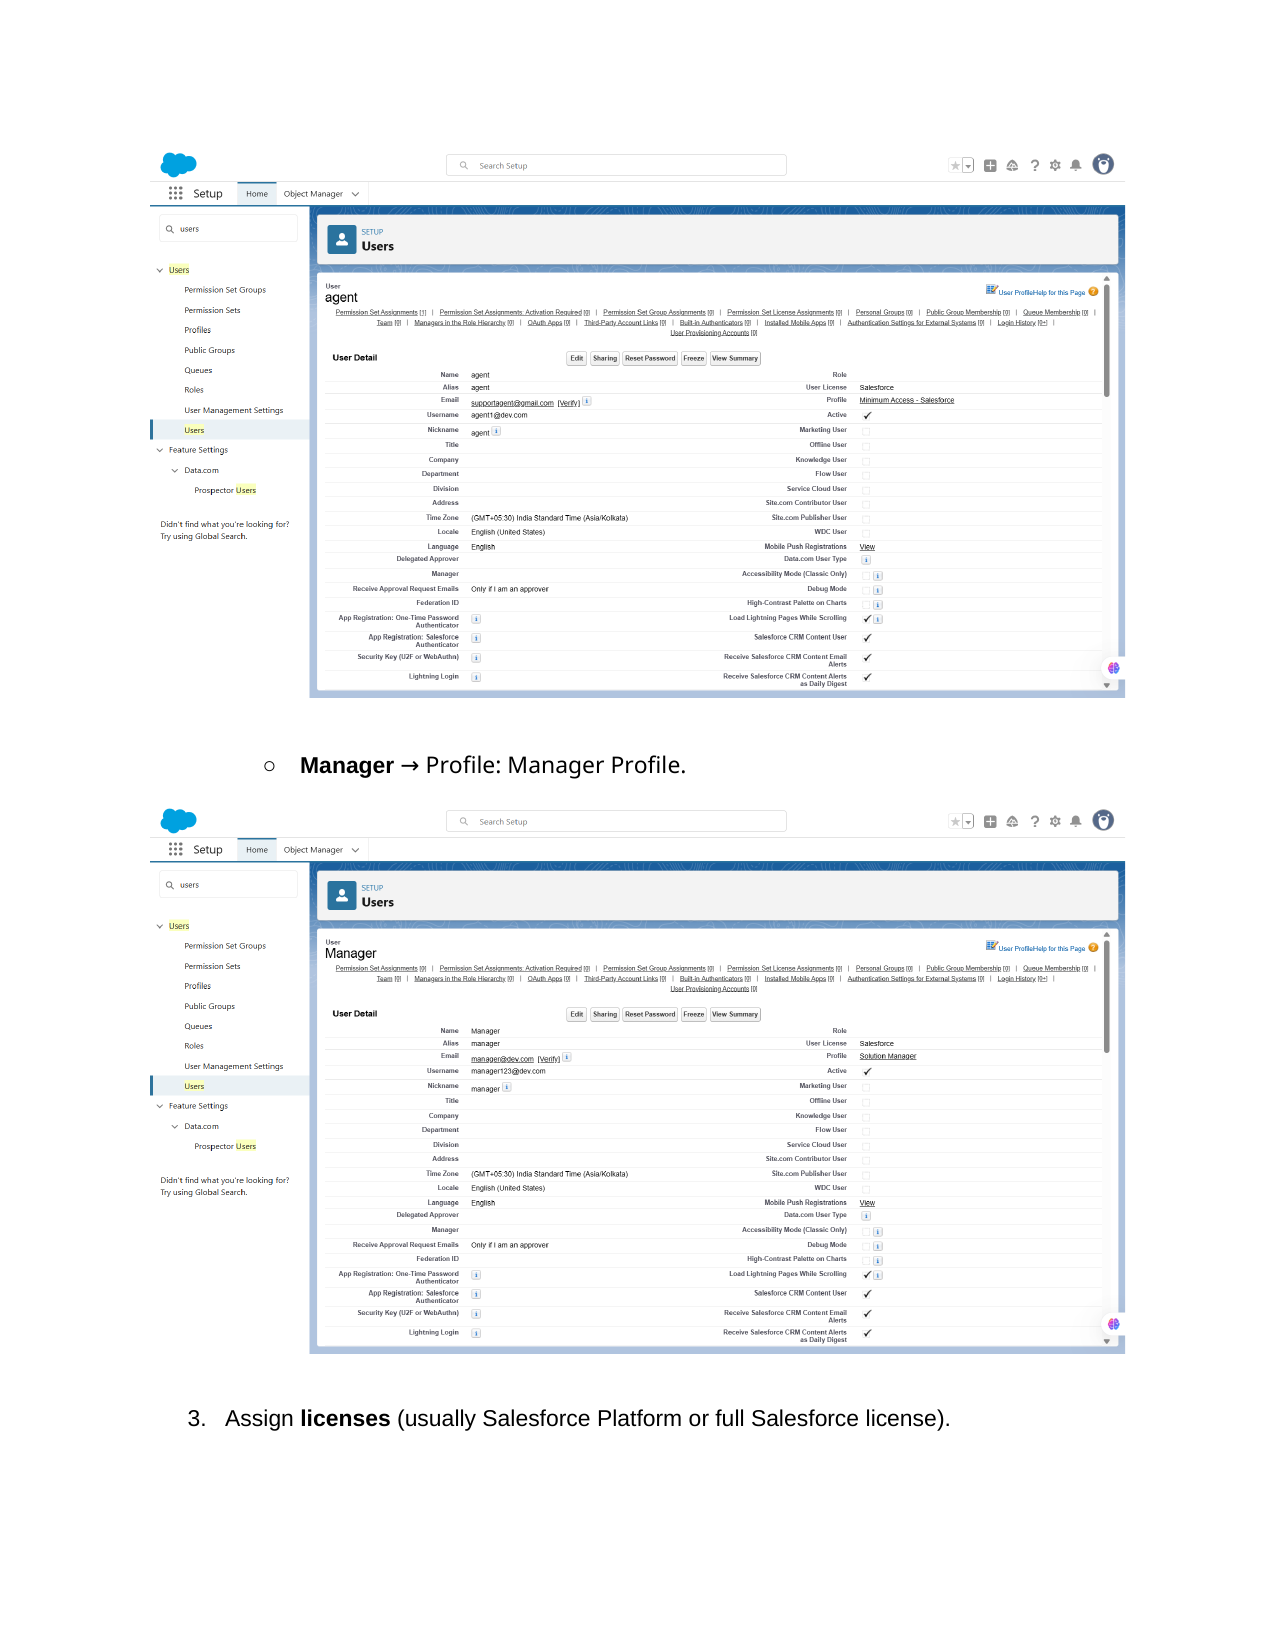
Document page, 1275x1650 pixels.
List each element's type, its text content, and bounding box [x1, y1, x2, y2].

picture [150, 805, 1125, 1354]
list Manager → Profile: Manager Profile. [262, 749, 1125, 781]
list Assign licenses (usually Salesforce Platform or full Salesforce license). [187, 1405, 1125, 1457]
picture [150, 150, 1125, 698]
